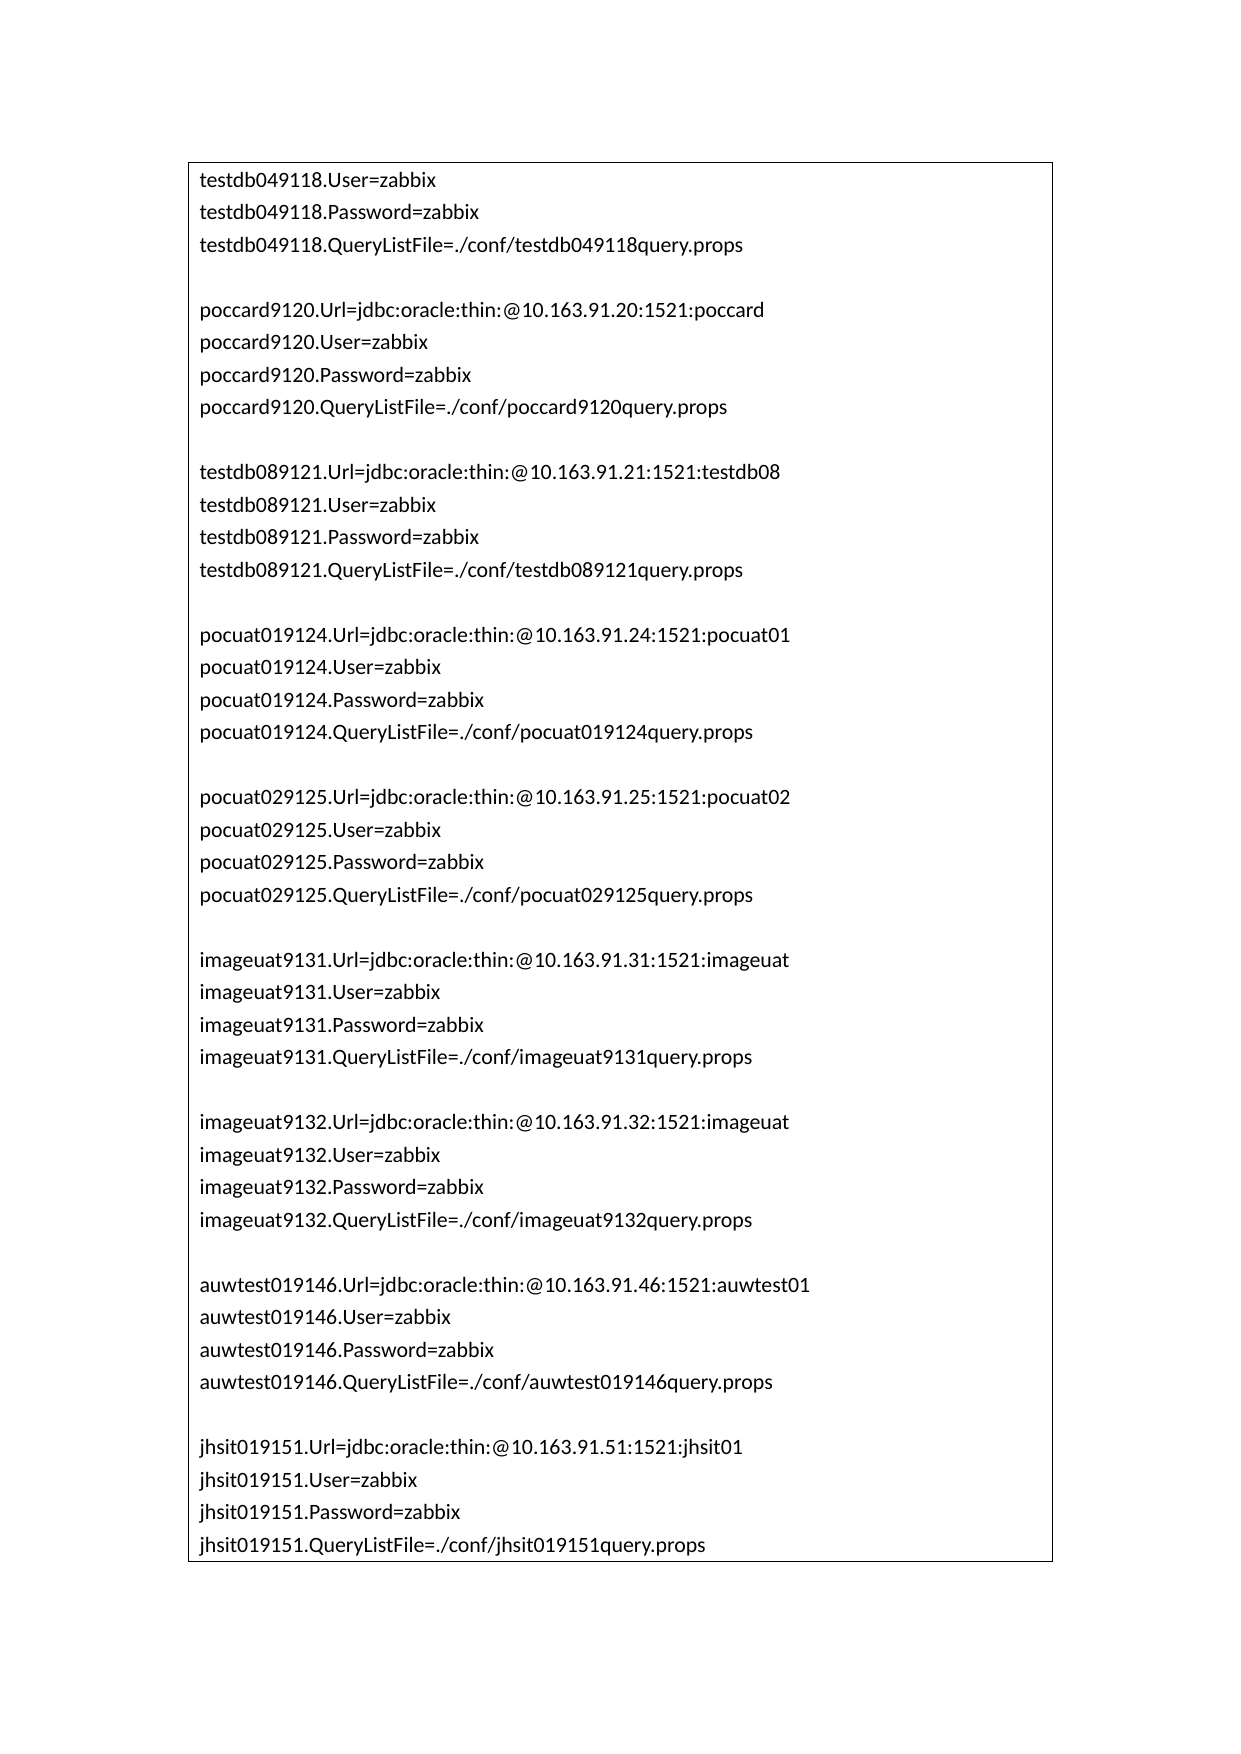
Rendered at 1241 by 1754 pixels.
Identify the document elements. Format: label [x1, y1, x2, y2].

table_header [189, 163, 1052, 1561]
